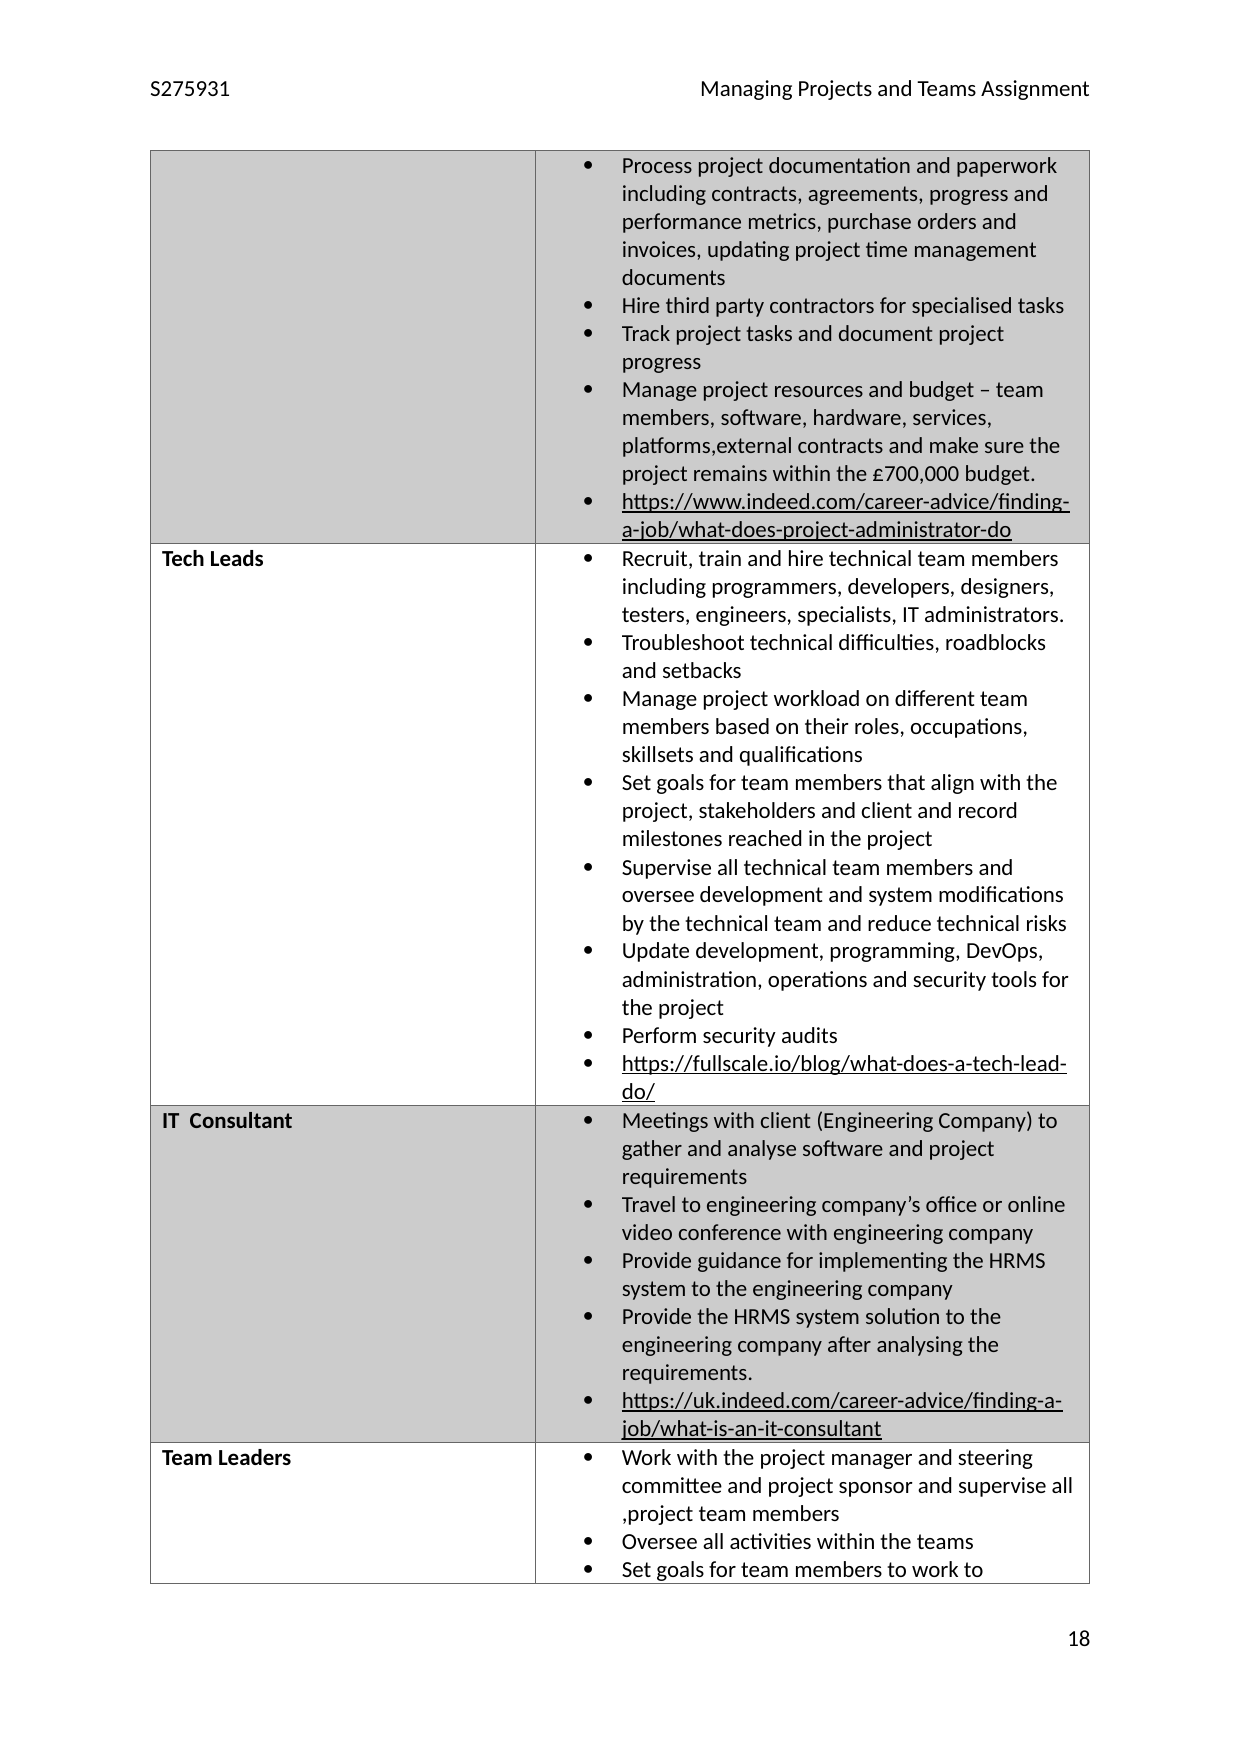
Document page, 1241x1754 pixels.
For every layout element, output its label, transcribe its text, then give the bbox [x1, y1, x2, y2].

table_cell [536, 151, 1089, 543]
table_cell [151, 151, 535, 543]
table_cell Tech Leads [151, 544, 535, 1105]
table_cell Meetings with client (Engineering Company) to gather and analyse software and project requirements Travel to engineering company’s office or online video conference with engineering company Provide guidance for implementing the HRMS system to the engineering company Provide the HRMS system solution to the engineering company after analysing the requirements. https://uk.indeed.com/career-advice/finding-a-job/what-is-an-it-consultant [536, 1106, 1089, 1442]
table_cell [536, 1443, 1089, 1583]
table_cell Recruit, train and hire technical team members including programmers, developers, designers, testers, engineers, specialists, IT administrators. Troubleshoot technical difficulties, roadblocks and setbacks Manage project workload on different team members based on their roles, occupations, skillsets and qualifications Set goals for team members that align with the project, stakeholders and client and record milestones reached in the project Supervise all technical team members and oversee development and system modifications by the technical team and reduce technical risks Update development, programming, DevOps, administration, operations and security tools for the project Perform security audits https://fullscale.io/blog/what-does-a-tech-lead-do/ [536, 544, 1089, 1105]
table_cell Team Leaders [151, 1443, 535, 1583]
table_cell IT Consultant [151, 1106, 535, 1442]
